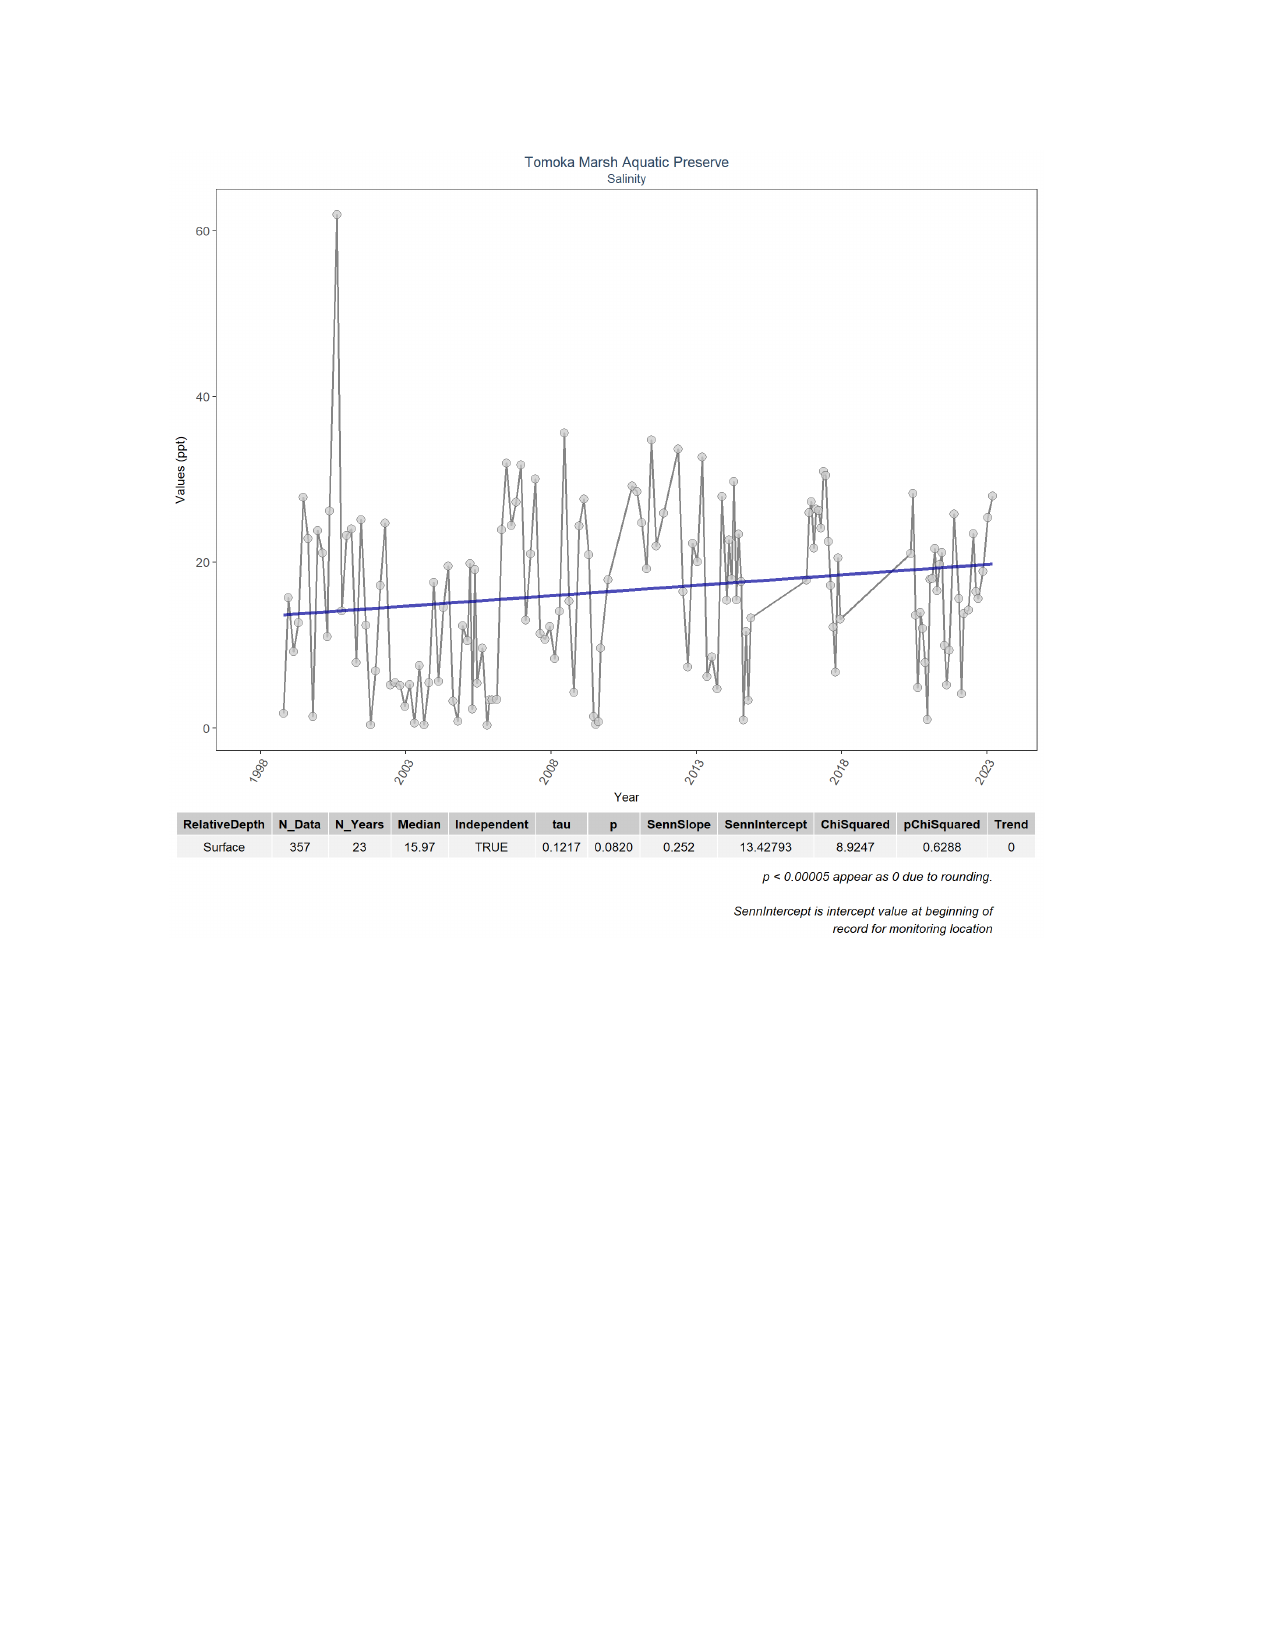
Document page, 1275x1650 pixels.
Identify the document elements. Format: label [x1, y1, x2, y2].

picture [168, 150, 1044, 938]
